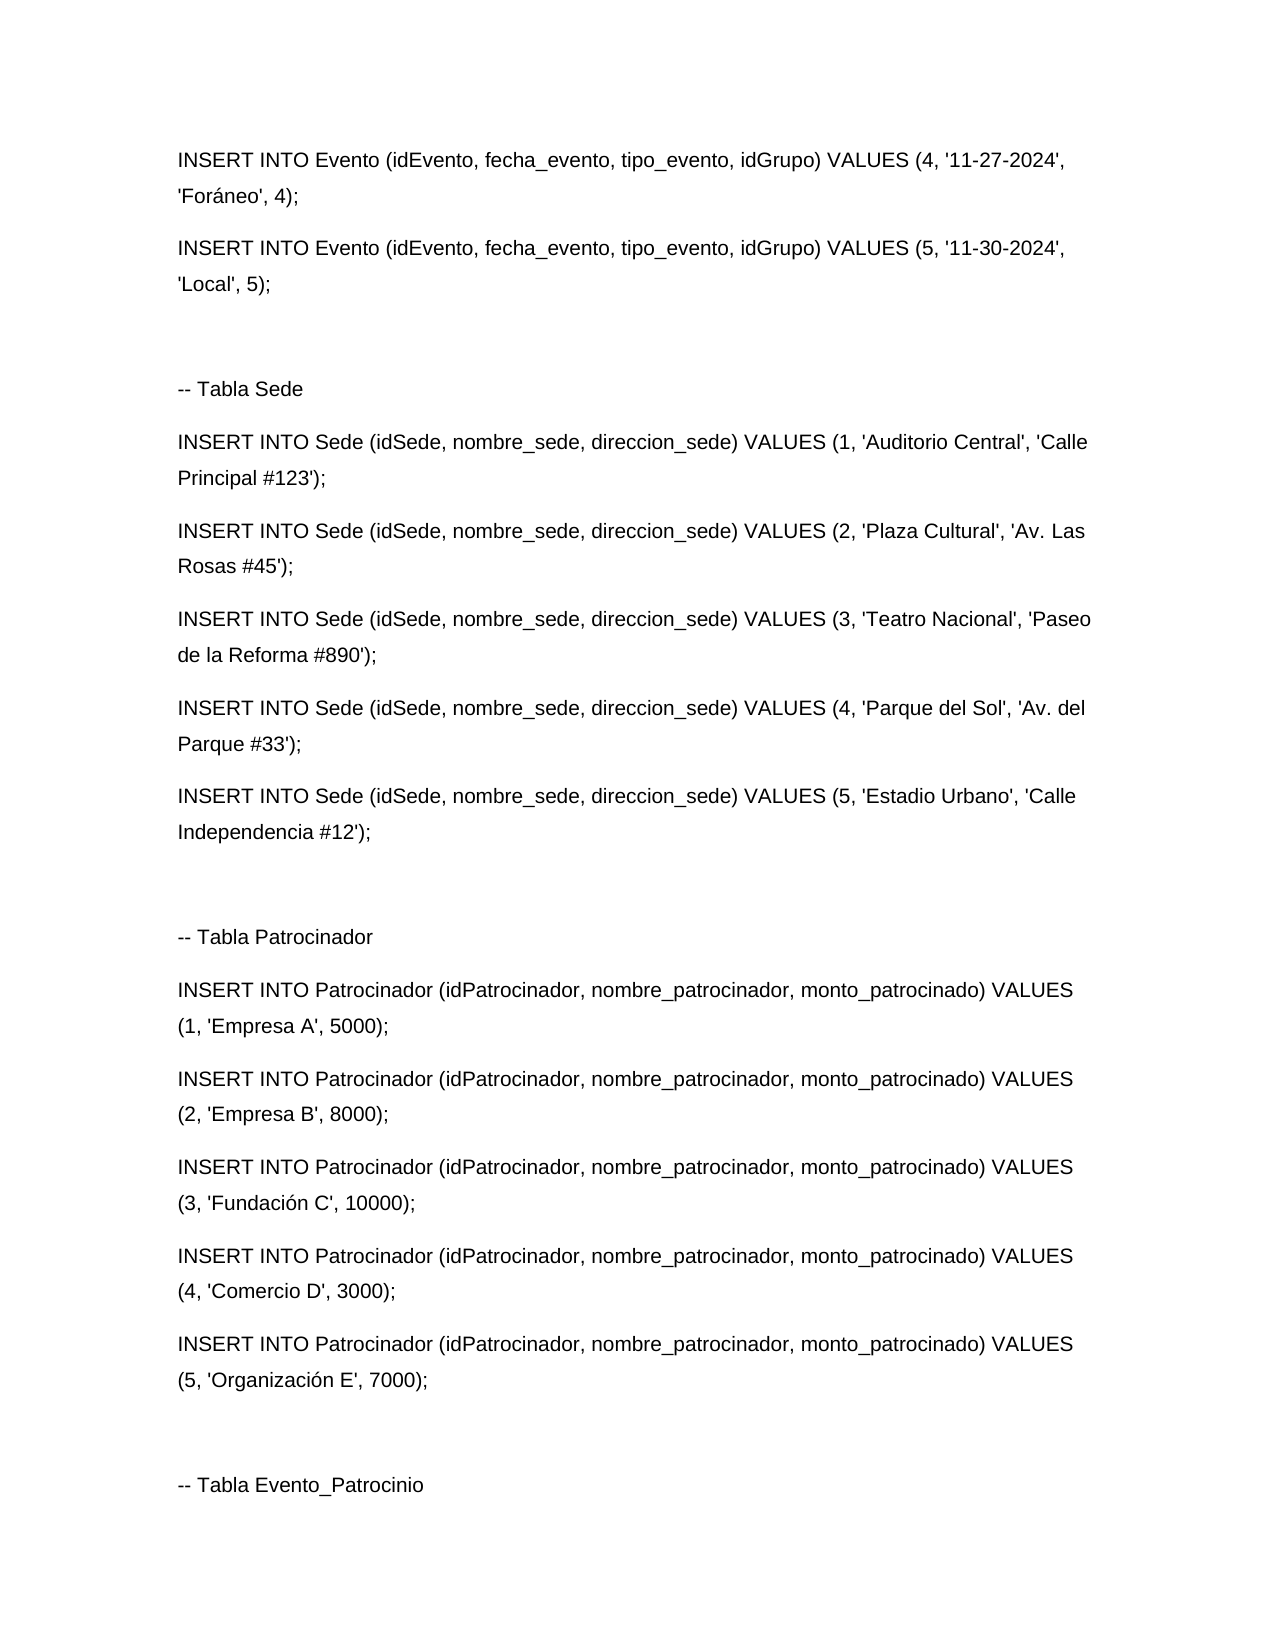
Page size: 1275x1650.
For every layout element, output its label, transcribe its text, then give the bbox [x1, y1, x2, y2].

text INSERT INTO Sede (idSede, nombre_sede, direccion_sede) VALUES (1, 'Auditorio Central', 'Calle Principal #123'); [177, 430, 1098, 490]
text INSERT INTO Sede (idSede, nombre_sede, direccion_sede) VALUES (3, 'Teatro Nacional', 'Paseo de la Reforma #890'); [177, 607, 1098, 667]
text INSERT INTO Evento (idEvento, fecha_evento, tipo_evento, idGrupo) VALUES (5, '11-30-2024', 'Local', 5); [177, 236, 1098, 296]
text -- Tabla Sede [177, 377, 1098, 401]
text INSERT INTO Patrocinador (idPatrocinador, nombre_patrocinador, monto_patrocinado) VALUES (4, 'Comercio D', 3000); [177, 1243, 1098, 1303]
text INSERT INTO Evento (idEvento, fecha_evento, tipo_evento, idGrupo) VALUES (4, '11-27-2024', 'Foráneo', 4); [177, 148, 1098, 207]
text -- Tabla Evento_Patrocinio [177, 1473, 1098, 1497]
text -- Tabla Patrocinador [177, 925, 1098, 949]
text INSERT INTO Sede (idSede, nombre_sede, direccion_sede) VALUES (2, 'Plaza Cultural', 'Av. Las Rosas #45'); [177, 518, 1098, 578]
text INSERT INTO Sede (idSede, nombre_sede, direccion_sede) VALUES (5, 'Estadio Urbano', 'Calle Independencia #12'); [177, 784, 1098, 844]
text INSERT INTO Patrocinador (idPatrocinador, nombre_patrocinador, monto_patrocinado) VALUES (1, 'Empresa A', 5000); [177, 978, 1098, 1038]
text INSERT INTO Patrocinador (idPatrocinador, nombre_patrocinador, monto_patrocinado) VALUES (3, 'Fundación C', 10000); [177, 1155, 1098, 1215]
text INSERT INTO Patrocinador (idPatrocinador, nombre_patrocinador, monto_patrocinado) VALUES (5, 'Organización E', 7000); [177, 1332, 1098, 1392]
text INSERT INTO Sede (idSede, nombre_sede, direccion_sede) VALUES (4, 'Parque del Sol', 'Av. del Parque #33'); [177, 696, 1098, 755]
text INSERT INTO Patrocinador (idPatrocinador, nombre_patrocinador, monto_patrocinado) VALUES (2, 'Empresa B', 8000); [177, 1066, 1098, 1126]
